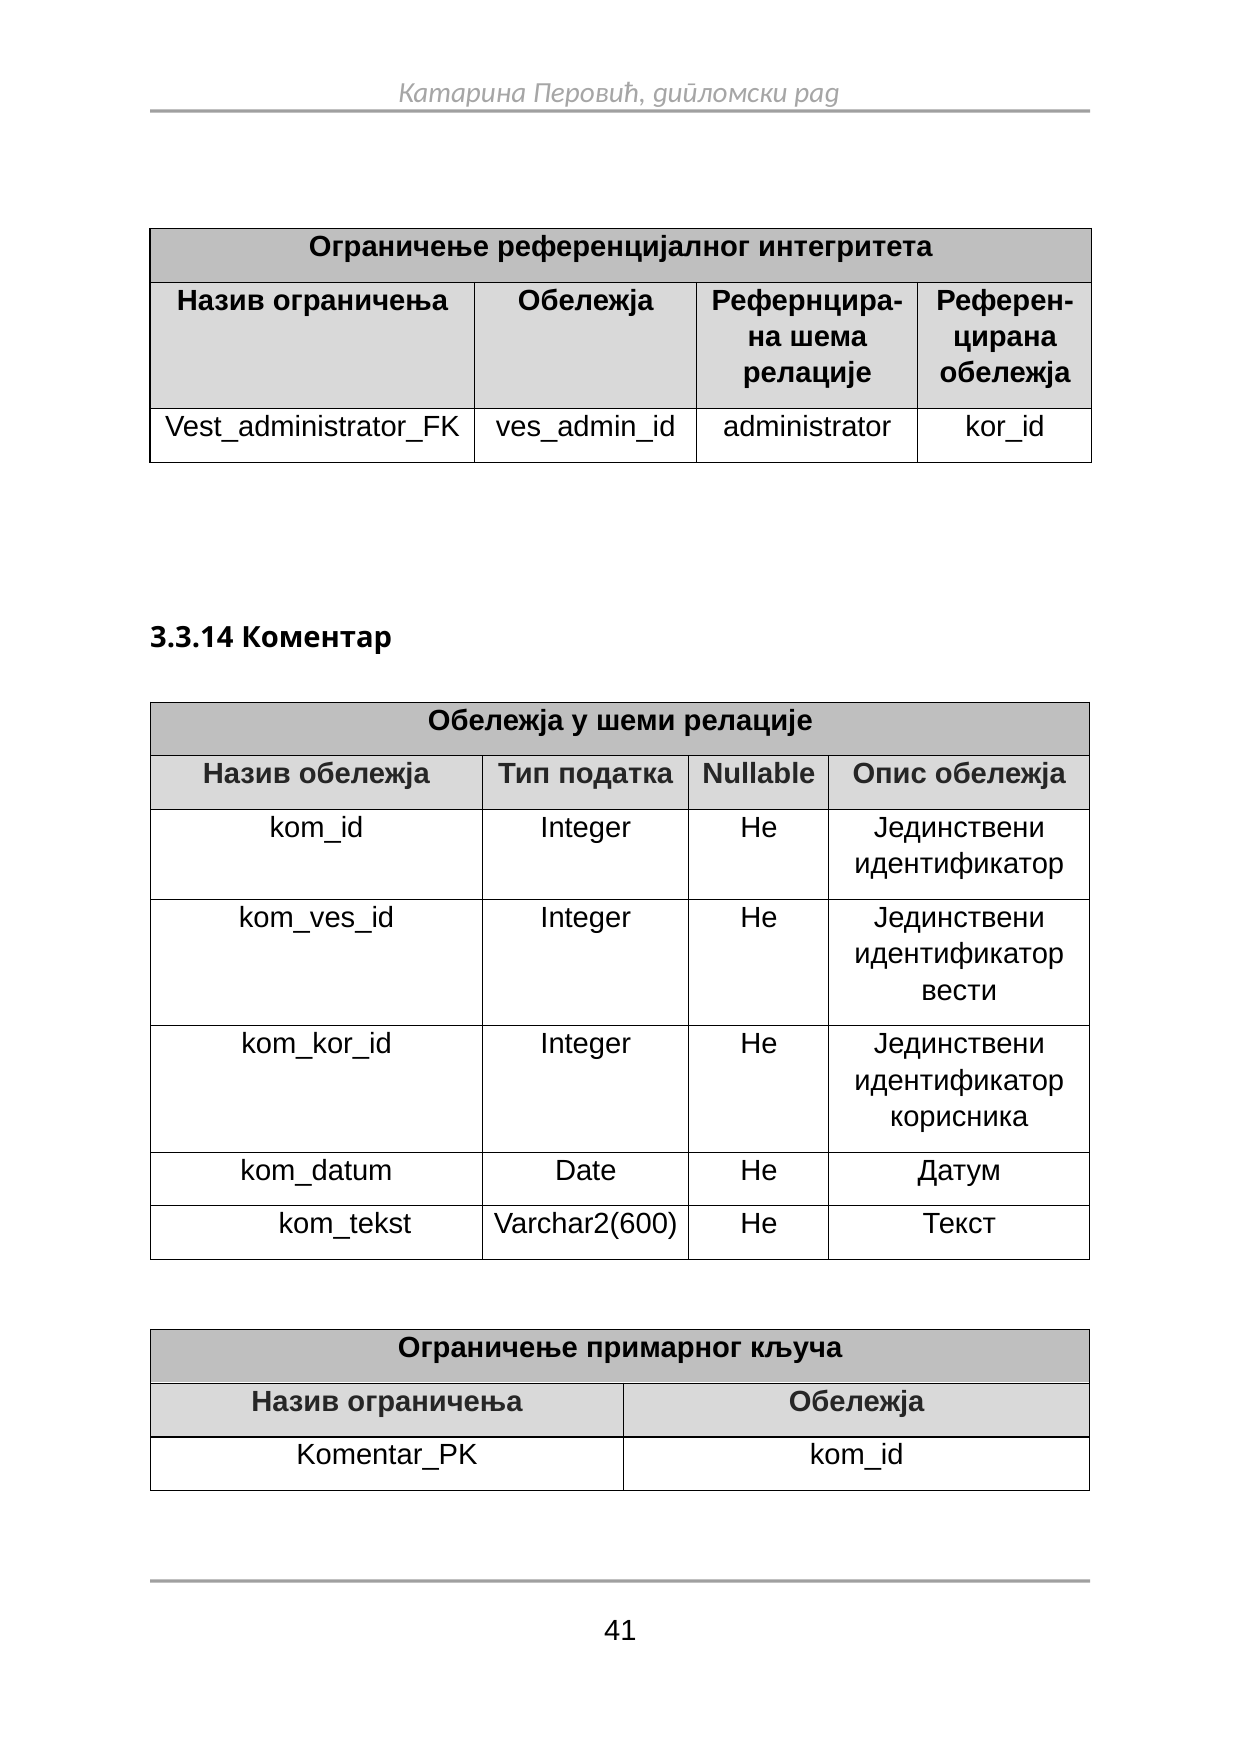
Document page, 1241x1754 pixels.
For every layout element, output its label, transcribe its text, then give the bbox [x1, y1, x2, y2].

table_cell Integer [483, 1026, 688, 1152]
table_cell Опис обележја [829, 756, 1089, 809]
table_cell kom_id [151, 810, 482, 899]
table_cell Референ-цирана обележја [918, 283, 1091, 408]
table_cell Varchar2(600) [483, 1206, 688, 1259]
table_cell administrator [697, 409, 917, 462]
table_cell kom_ves_id [151, 900, 482, 1025]
table_cell Назив ограничења [151, 1384, 623, 1436]
table_cell kom_kor_id [151, 1026, 482, 1152]
table_cell kom_datum [151, 1153, 482, 1205]
subtitle 3.3.14 Коментар [150, 616, 1090, 656]
table_cell Тип податка [483, 756, 688, 809]
table_cell kom_tekst [151, 1206, 482, 1259]
table_cell Nullable [689, 756, 828, 809]
table_cell Јединствени идентификатор вести [829, 900, 1089, 1025]
table_cell Датум [829, 1153, 1089, 1205]
table_cell Текст [829, 1206, 1089, 1259]
table_cell Назив обележја [151, 756, 482, 809]
table_cell Не [689, 1206, 828, 1259]
table_cell Обележја [624, 1384, 1089, 1436]
table_cell Komentar_PK [151, 1438, 623, 1490]
table_cell kom_id [624, 1438, 1089, 1490]
table_cell kor_id [918, 409, 1091, 462]
table_cell Не [689, 900, 828, 1025]
table_cell Не [689, 1153, 828, 1205]
table_cell Не [689, 810, 828, 899]
table_cell ves_admin_id [475, 409, 696, 462]
table_cell Јединствени идентификатор [829, 810, 1089, 899]
table_cell Јединствени идентификатор корисника [829, 1026, 1089, 1152]
table_cell Обележја [475, 283, 696, 408]
table_header Ограничење примарног кључа [151, 1330, 1089, 1382]
table_cell Integer [483, 810, 688, 899]
table_cell Integer [483, 900, 688, 1025]
table_cell Рефернцира-на шема релације [697, 283, 917, 408]
table_cell Не [689, 1026, 828, 1152]
table_header Ограничење референцијалног интегритета [151, 229, 1091, 282]
table_header Обележја у шеми релацијe [151, 703, 1089, 755]
table_cell Назив ограничења [151, 283, 474, 408]
table_cell Vest_administrator_FK [151, 409, 474, 462]
table_cell Date [483, 1153, 688, 1205]
